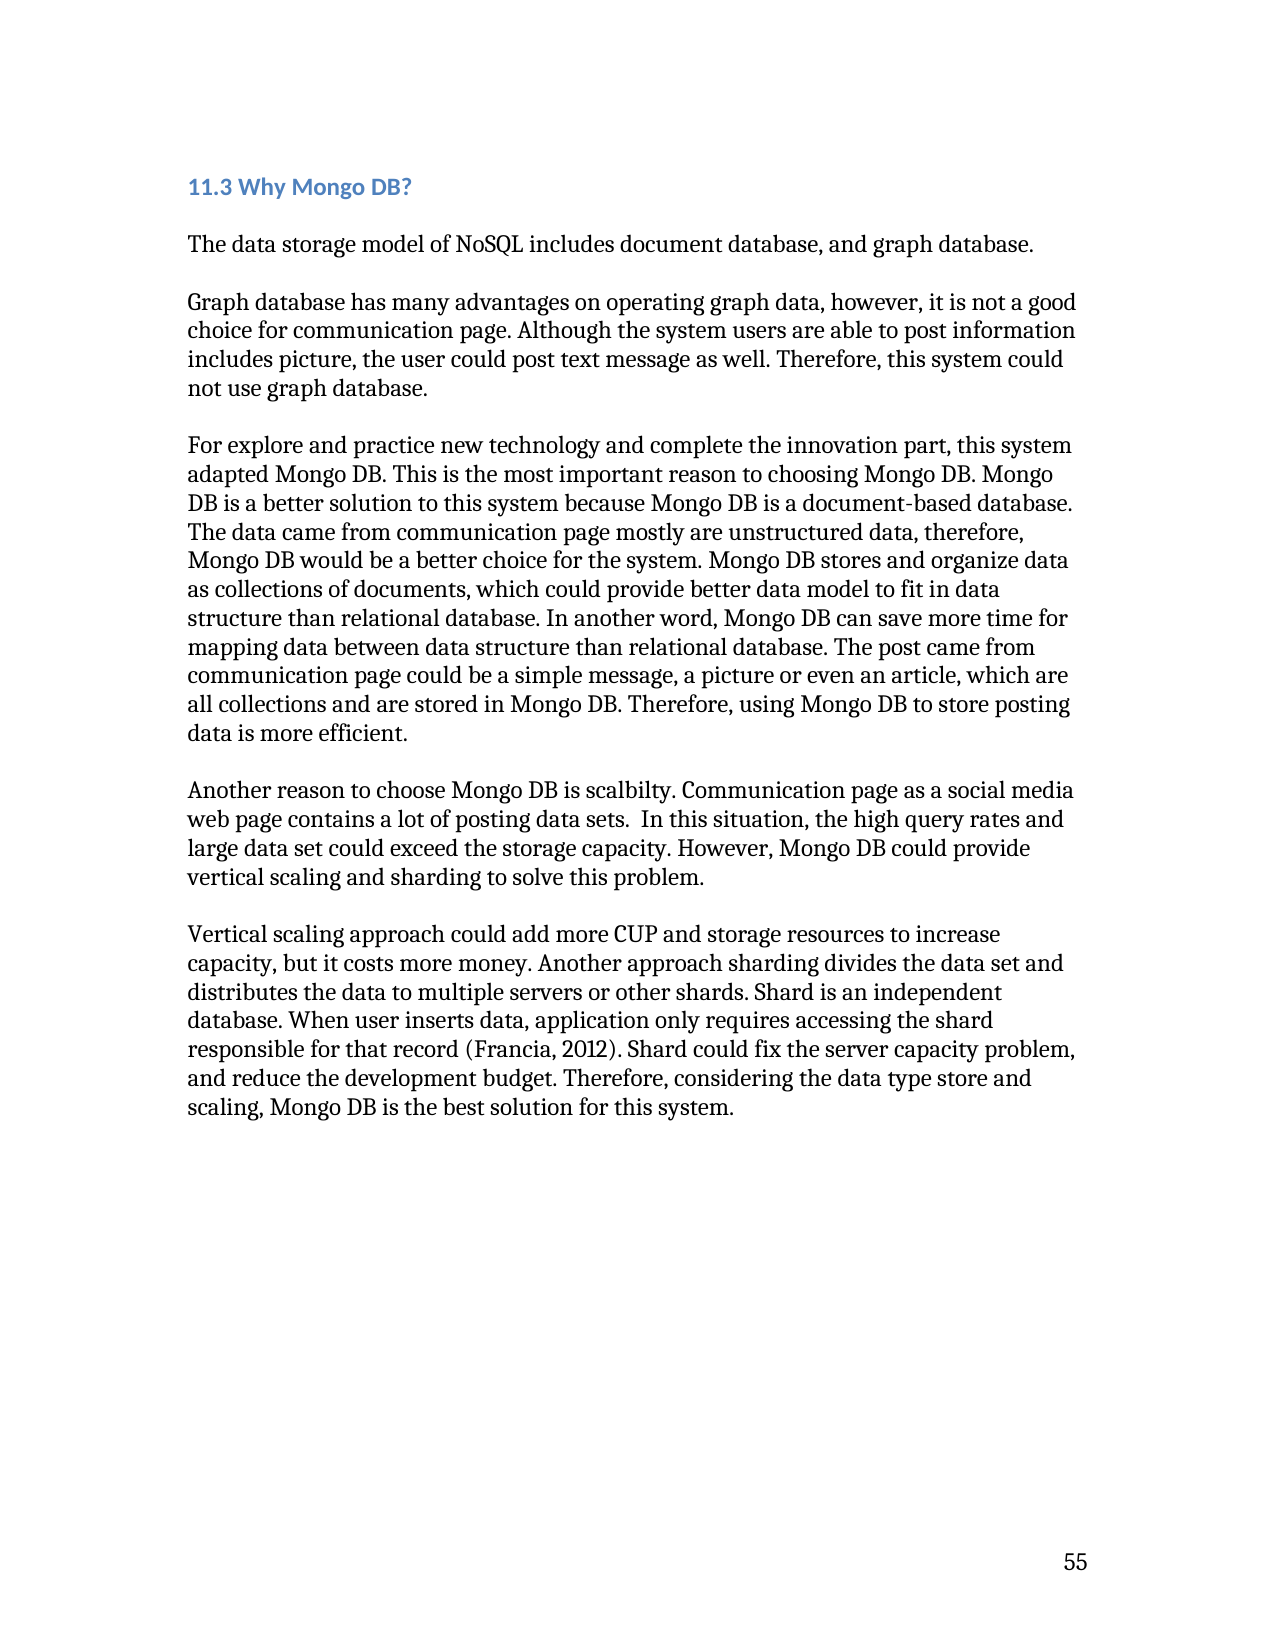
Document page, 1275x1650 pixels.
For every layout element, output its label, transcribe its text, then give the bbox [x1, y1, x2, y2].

text Vertical scaling approach could add more CUP and storage resources to increase capacity, but it costs more money. Another approach sharding divides the data set and distributes the data to multiple servers or other shards. Shard is an independent database. When user inserts data, application only requires accessing the shard responsible for that record (Francia, 2012). Shard could fix the server capacity problem, and reduce the development budget. Therefore, considering the data type store and scaling, Mongo DB is the best solution for this system. [187, 920, 1087, 1121]
text For explore and practice new technology and complete the innovation part, this system adapted Mongo DB. This is the most important reason to choosing Mongo DB. Mongo DB is a better solution to this system because Mongo DB is a document-based database. The data came from communication page mostly are unstructured data, therefore, Mongo DB would be a better choice for the system. Mongo DB stores and organize data as collections of documents, which could provide better data model to fit in data structure than relational database. In another word, Mongo DB can save more time for mapping data between data structure than relational database. The post came from communication page could be a simple message, a picture or even an article, which are all collections and are stored in Mongo DB. Therefore, using Mongo DB to store posting data is more efficient. [187, 431, 1087, 748]
subtitle 11.3 Why Mongo DB? [187, 171, 1087, 201]
text Another reason to choose Mongo DB is scalbilty. Communication page as a social media web page contains a lot of posting data sets. In this situation, the high query rates and large data set could exceed the storage capacity. However, Mongo DB could provide vertical scaling and sharding to solve this problem. [187, 776, 1087, 891]
text Graph database has many advantages on operating graph data, however, it is not a good choice for communication page. Although the system users are able to post information includes picture, the user could post text message as well. Therefore, this system could not use graph database. [187, 288, 1087, 403]
text The data storage model of NoSQL includes document database, and graph database. [187, 230, 1087, 259]
